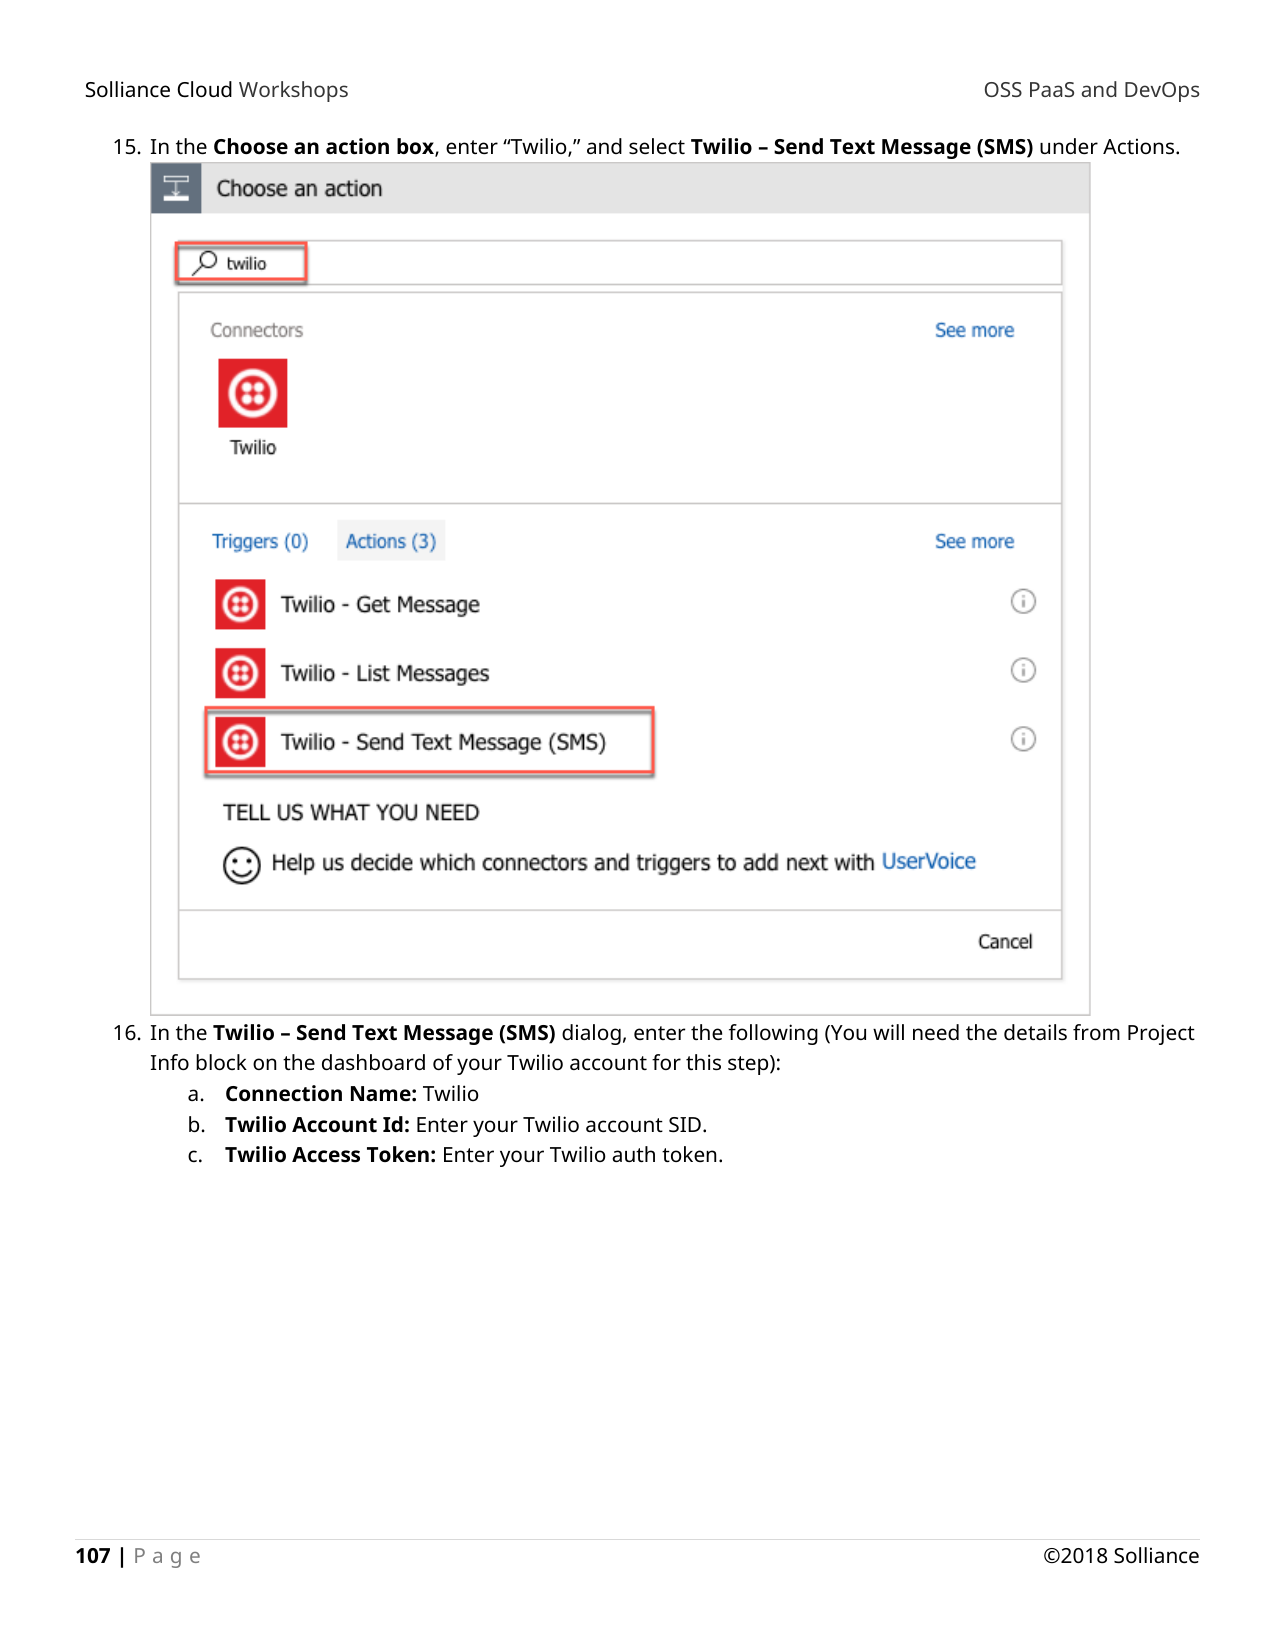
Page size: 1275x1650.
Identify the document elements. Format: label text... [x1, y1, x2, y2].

picture [150, 162, 1091, 1016]
list Twilio Access Token: Enter your Twilio auth token. [187, 1140, 1200, 1169]
list Twilio Account Id: Enter your Twilio account SID. [187, 1110, 1200, 1138]
list Connection Name: Twilio [187, 1079, 1200, 1107]
list In the Twilio – Send Text Message (SMS) dialog, enter the following (You will need the details from Project Info block on the dashboard of your Twilio account for this step): [112, 1018, 1200, 1077]
